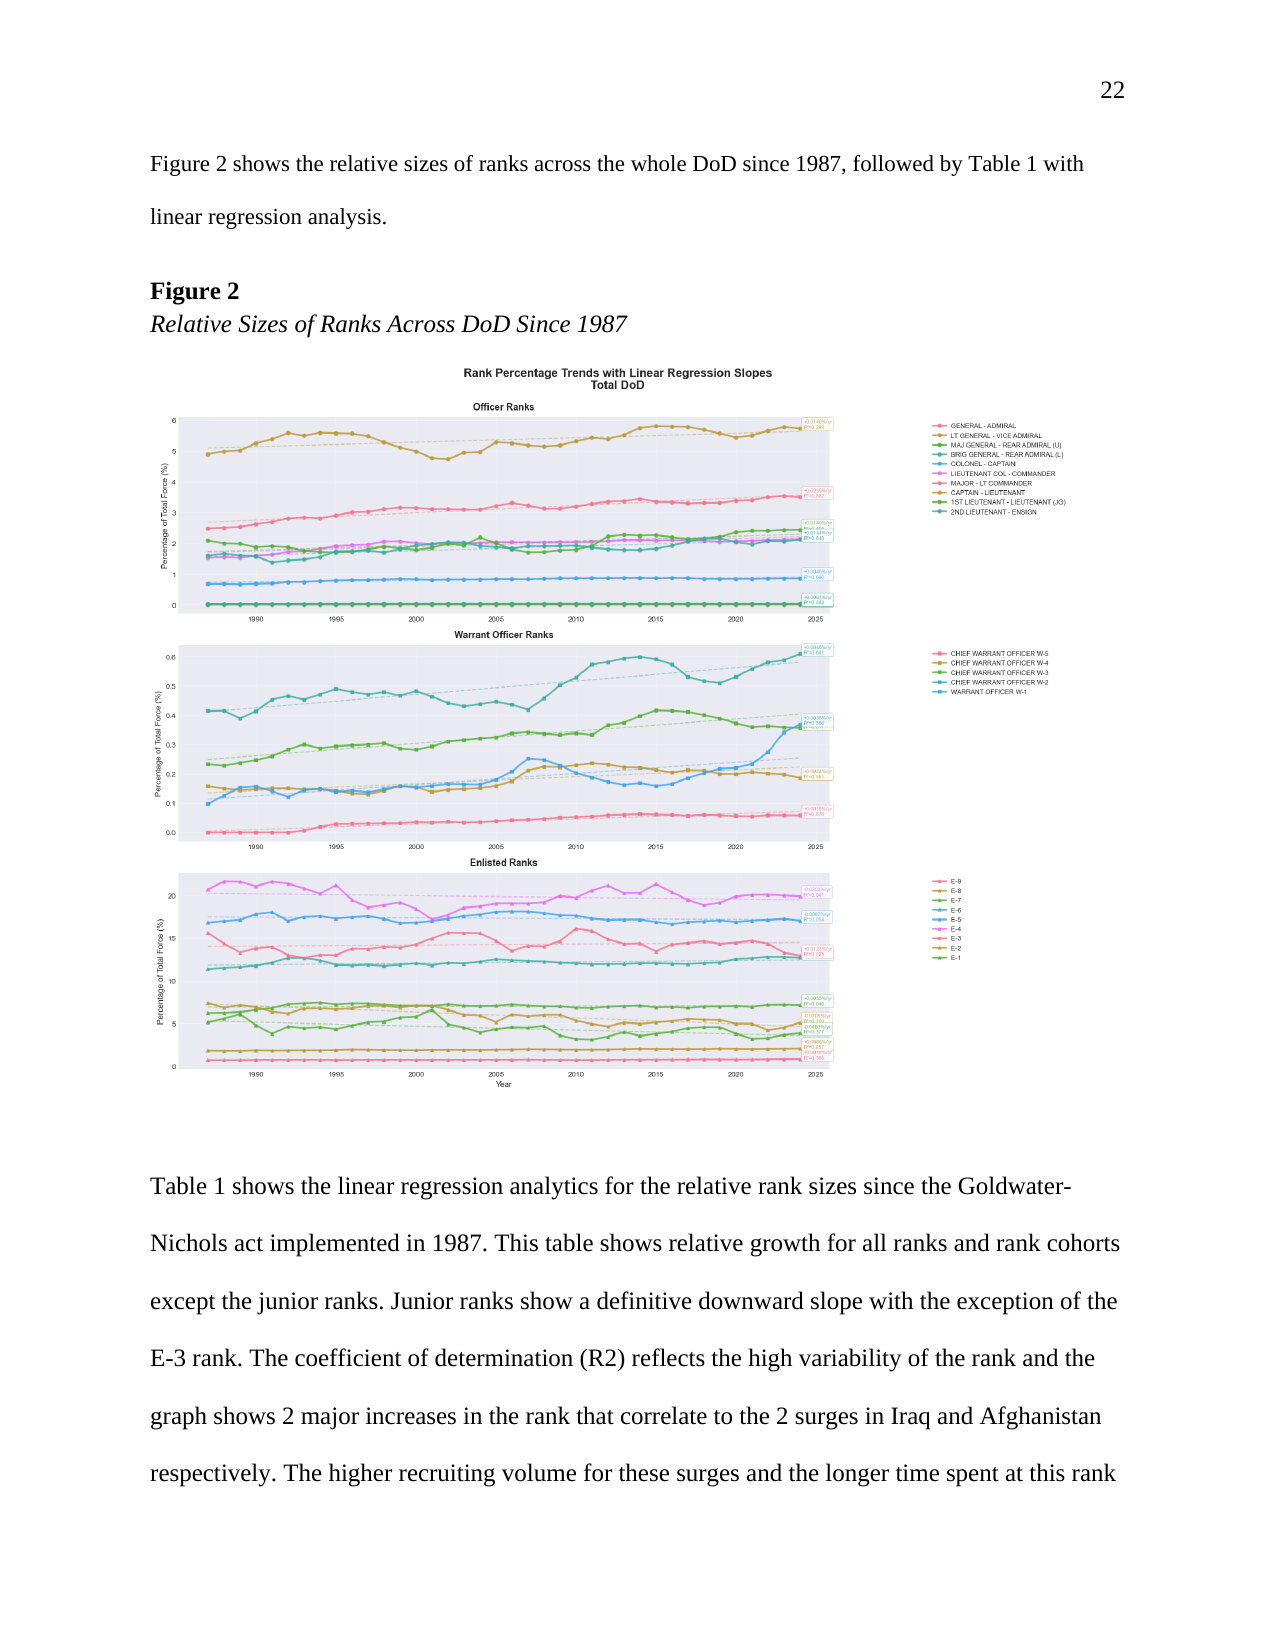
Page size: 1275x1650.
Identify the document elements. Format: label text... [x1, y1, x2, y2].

text Figure 2 shows the relative sizes of ranks across the whole DoD since 1987, followed by Table 1 with linear regression analysis. [150, 150, 1125, 229]
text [150, 1171, 1125, 1487]
picture [150, 363, 1073, 1093]
text Figure 2 Relative Sizes of Ranks Across DoD Since 1987 [150, 276, 1125, 338]
